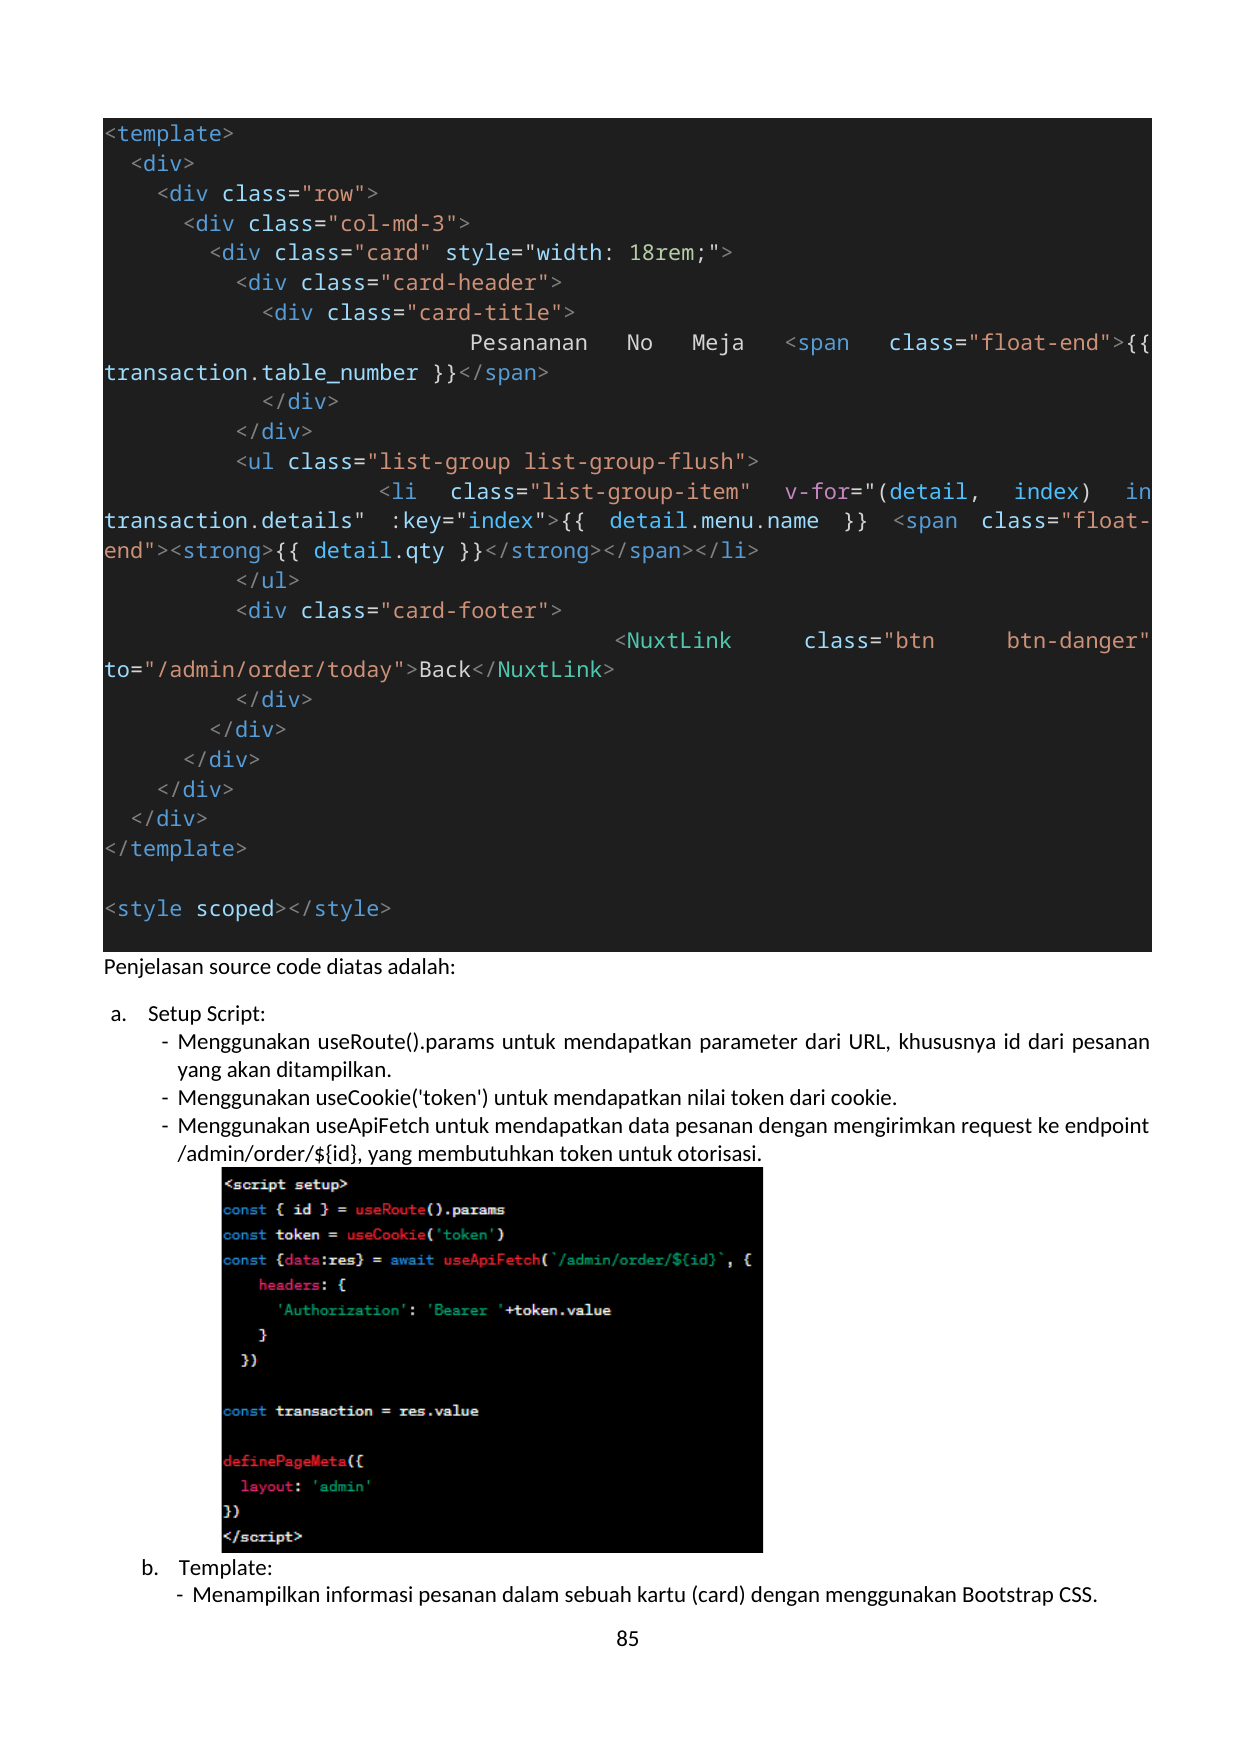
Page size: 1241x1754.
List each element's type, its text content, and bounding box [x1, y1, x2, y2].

text </div> [103, 744, 1152, 773]
text <style scoped></style> [103, 893, 1152, 922]
picture [221, 1167, 764, 1553]
text <div class="row"> [103, 178, 1152, 207]
list Template: [141, 1553, 1152, 1581]
text </div> [103, 773, 1152, 803]
text <template> [103, 118, 1152, 148]
text <div class="card-header"> [103, 267, 1152, 297]
list Menampilkan informasi pesanan dalam sebuah kartu (card) dengan menggunakan Bootstrap CSS. [176, 1581, 1152, 1609]
text Penjelasan source code diatas adalah: [103, 952, 1152, 980]
text <div class="col-md-3"> [103, 207, 1152, 237]
text </div> [103, 386, 1152, 416]
text <li class="list-group-item" v-for="(detail, index) in transaction.details" :key="index">{{ detail.menu.name }} <span class="float-end"><strong>{{ detail.qty }}</strong></span></li> [103, 476, 1152, 565]
text <div class="card-footer"> [103, 595, 1152, 624]
list Menggunakan useRoute().params untuk mendapatkan parameter dari URL, khususnya id dari pesanan yang akan ditampilkan. [161, 1027, 1152, 1083]
text </ul> [103, 565, 1152, 595]
list Setup Script: [110, 999, 1152, 1027]
text <ul class="list-group list-group-flush"> [103, 446, 1152, 476]
text <NuxtLink class="btn btn-danger" to="/admin/order/today">Back</NuxtLink> [103, 624, 1152, 684]
text <div class="card" style="width: 18rem;"> [103, 237, 1152, 267]
text </template> [103, 833, 1152, 863]
text Pesananan No Meja <span class="float-end">{{ transaction.table_number }}</span> [103, 327, 1152, 386]
text <div> [103, 148, 1152, 178]
text <div class="card-title"> [103, 297, 1152, 327]
text </div> [103, 684, 1152, 714]
text </div> [103, 803, 1152, 833]
list Menggunakan useCookie('token') untuk mendapatkan nilai token dari cookie. [161, 1083, 1152, 1111]
list Menggunakan useApiFetch untuk mendapatkan data pesanan dengan mengirimkan request ke endpoint /admin/order/${id}, yang membutuhkan token untuk otorisasi. [161, 1111, 1152, 1167]
text </div> [103, 714, 1152, 744]
text </div> [103, 416, 1152, 446]
